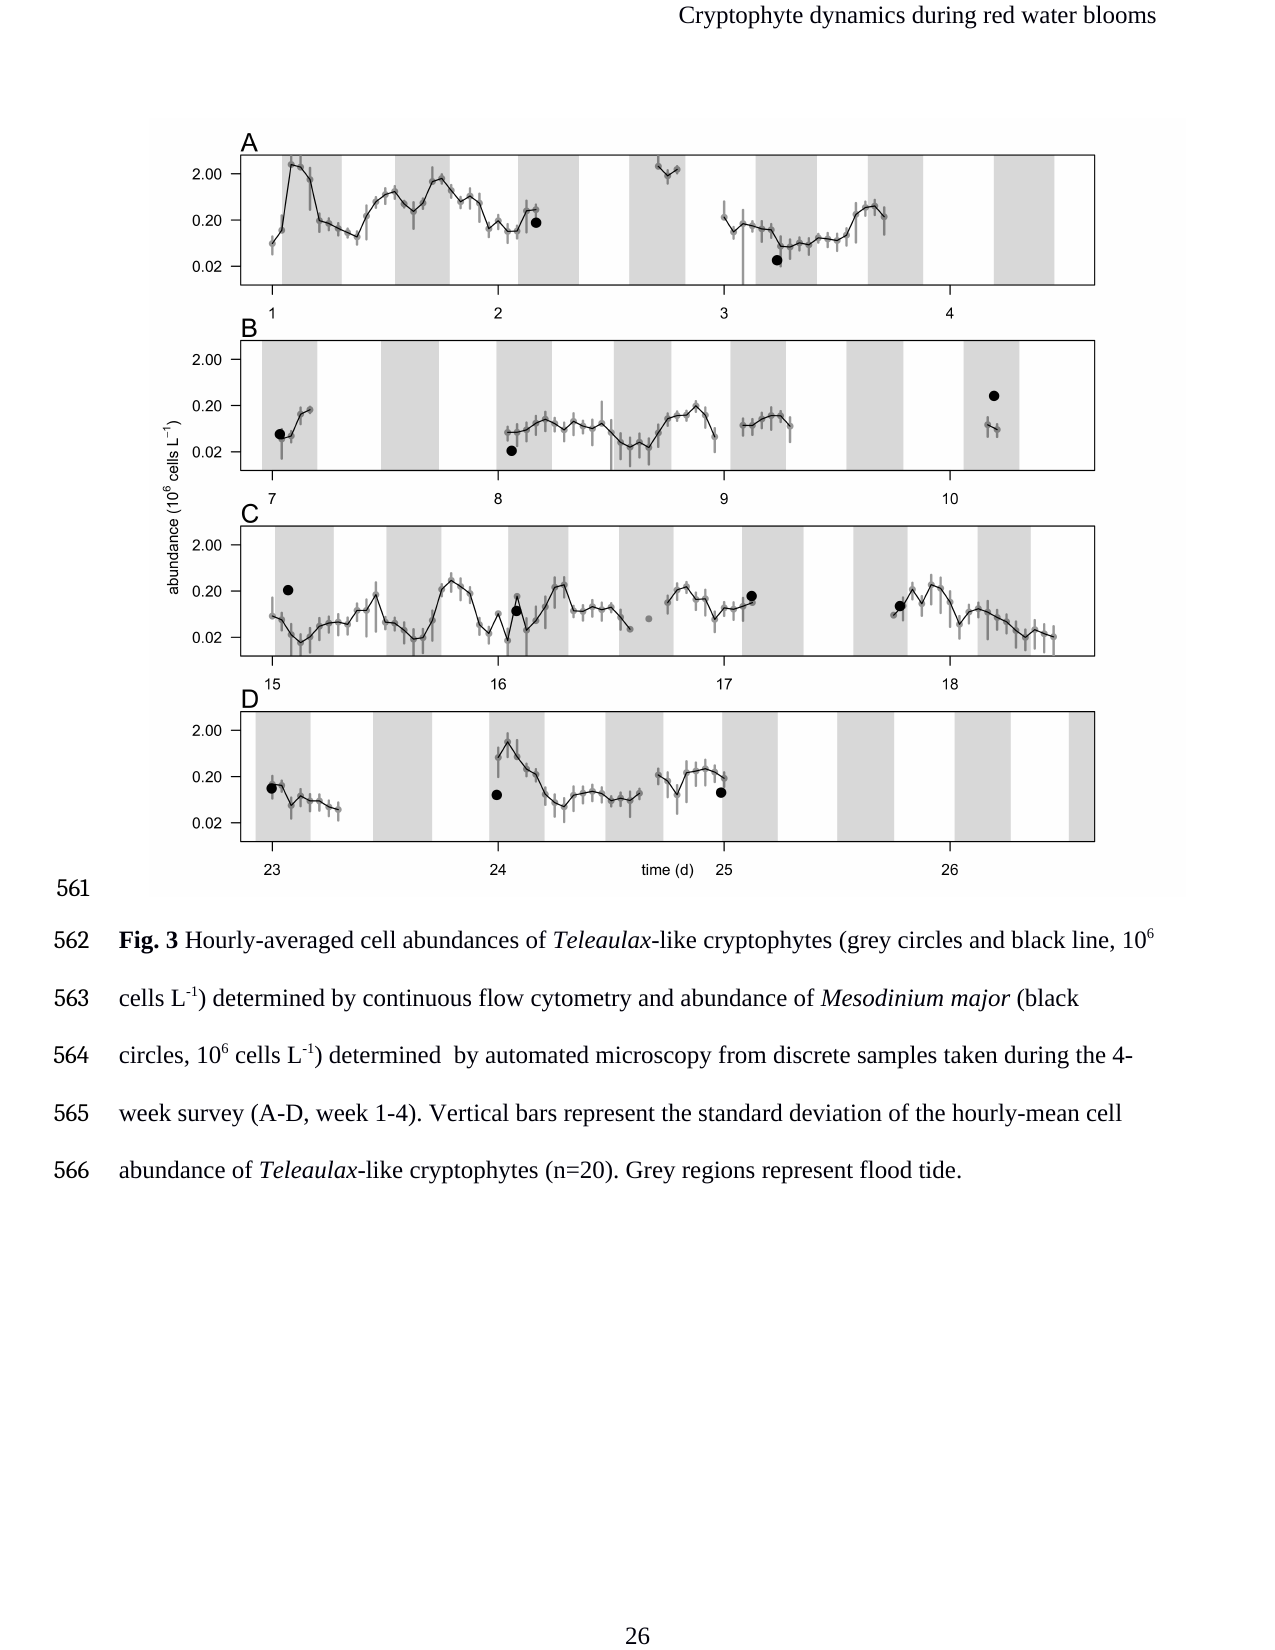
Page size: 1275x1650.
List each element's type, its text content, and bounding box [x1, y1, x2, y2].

picture [148, 118, 1187, 897]
